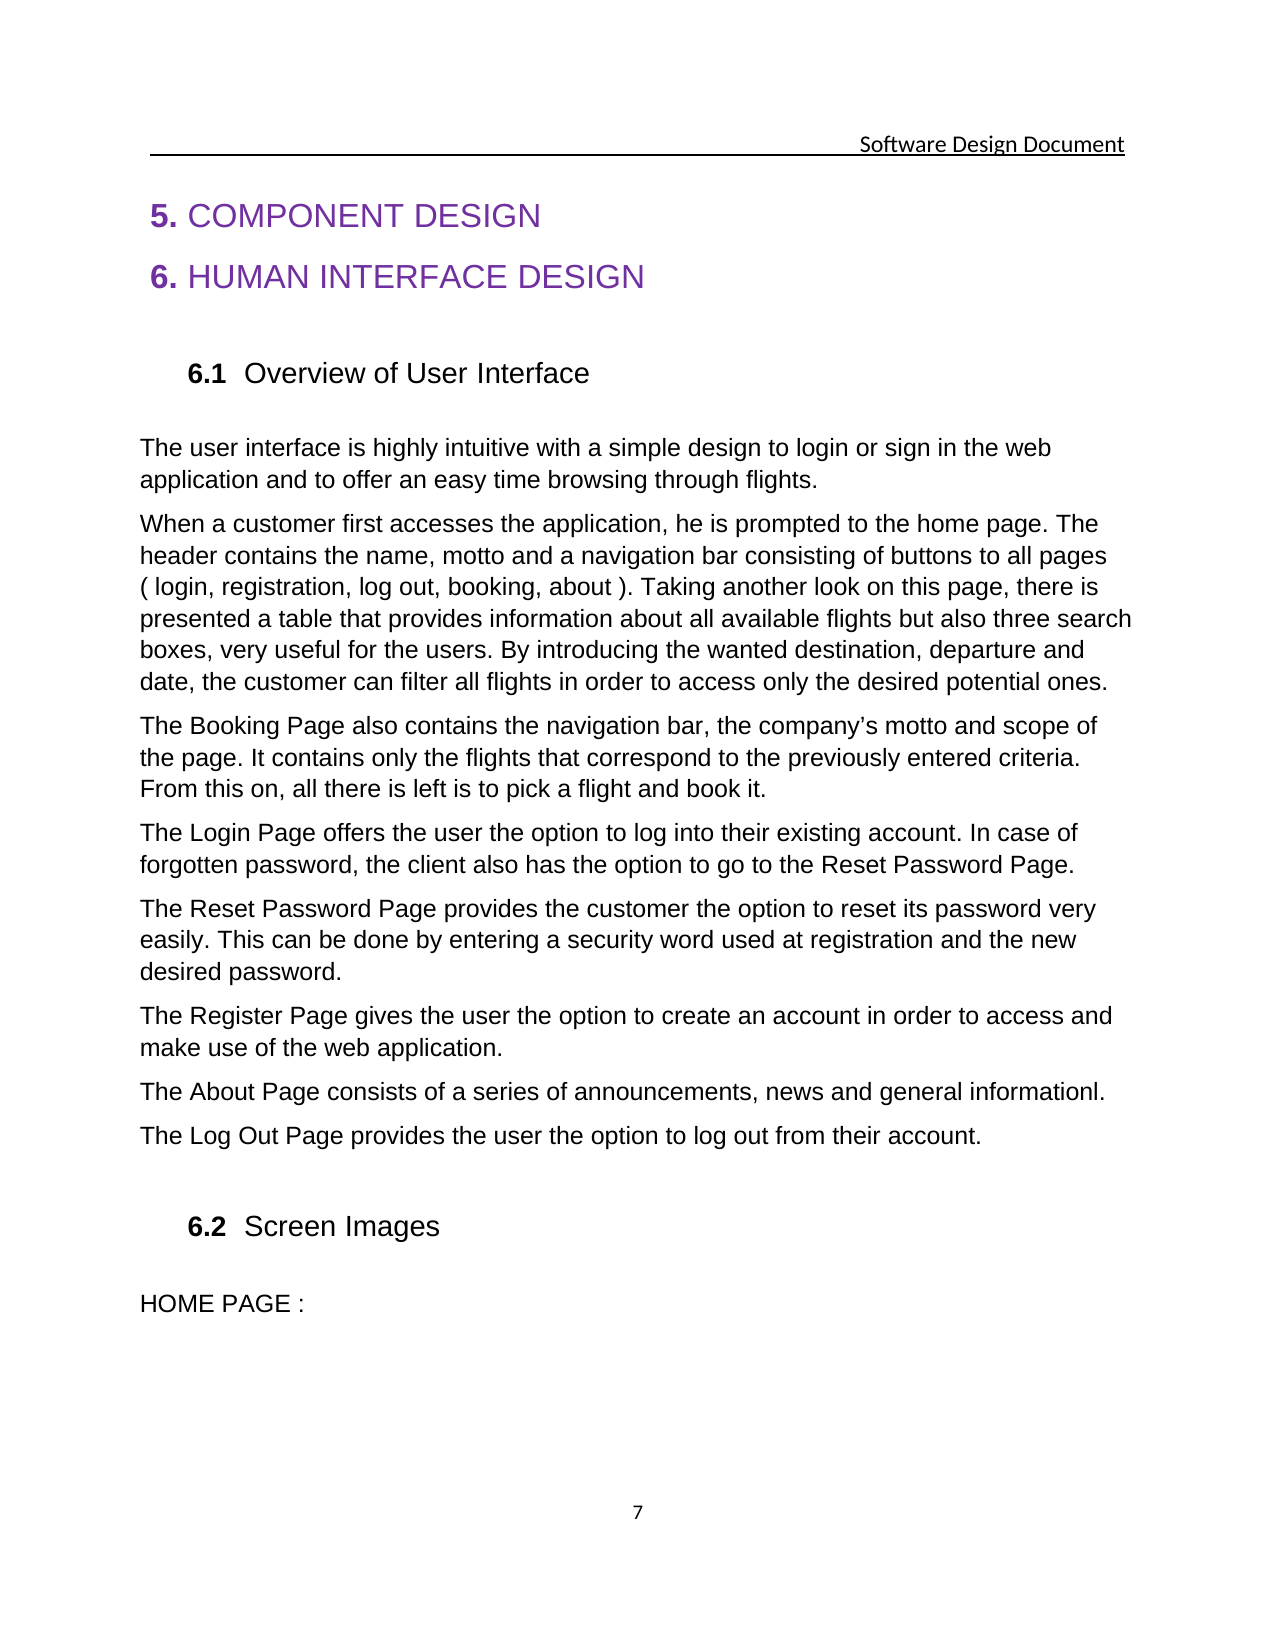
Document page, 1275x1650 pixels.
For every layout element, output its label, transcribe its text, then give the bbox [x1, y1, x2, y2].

subtitle Screen Images [187, 1209, 1137, 1242]
text HOME PAGE : [139, 1289, 1137, 1318]
text The Reset Password Page provides the customer the option to reset its password very easily. This can be done by entering a security word used at registration and the new desired password. [139, 894, 1137, 986]
text The Log Out Page provides the user the option to log out from their account. [139, 1121, 1137, 1149]
text The Booking Page also contains the navigation bar, the company’s motto and scope of the page. It contains only the flights that correspond to the previously entered criteria. From this on, all there is left is to pick a flight and book it. [139, 711, 1137, 803]
text The user interface is highly intuitive with a simple design to login or sign in the web application and to offer an easy time browsing through flights. [139, 433, 1137, 494]
text The Register Page gives the user the option to create an account in order to access and make use of the web application. [139, 1001, 1137, 1061]
text The Login Page offers the user the option to log into their existing account. In case of forgotten password, the client also has the option to go to the Reset Password Page. [139, 818, 1137, 878]
text When a customer first accesses the application, he is prompted to the home page. The header contains the name, motto and a navigation bar consisting of buttons to all pages ( login, registration, log out, booking, about ). Taking another look on this page, there is presented a table that provides information about all available flights but also three search boxes, very useful for the users. By introducing the wanted destination, departure and date, the customer can filter all flights in order to access only the desired potential ones. [139, 509, 1137, 696]
subtitle COMPONENT DESIGN [150, 196, 1137, 235]
text The About Page consists of a series of announcements, news and general informationl. [139, 1077, 1137, 1105]
subtitle Overview of User Interface [187, 356, 1137, 389]
subtitle HUMAN INTERFACE DESIGN [150, 257, 1137, 295]
